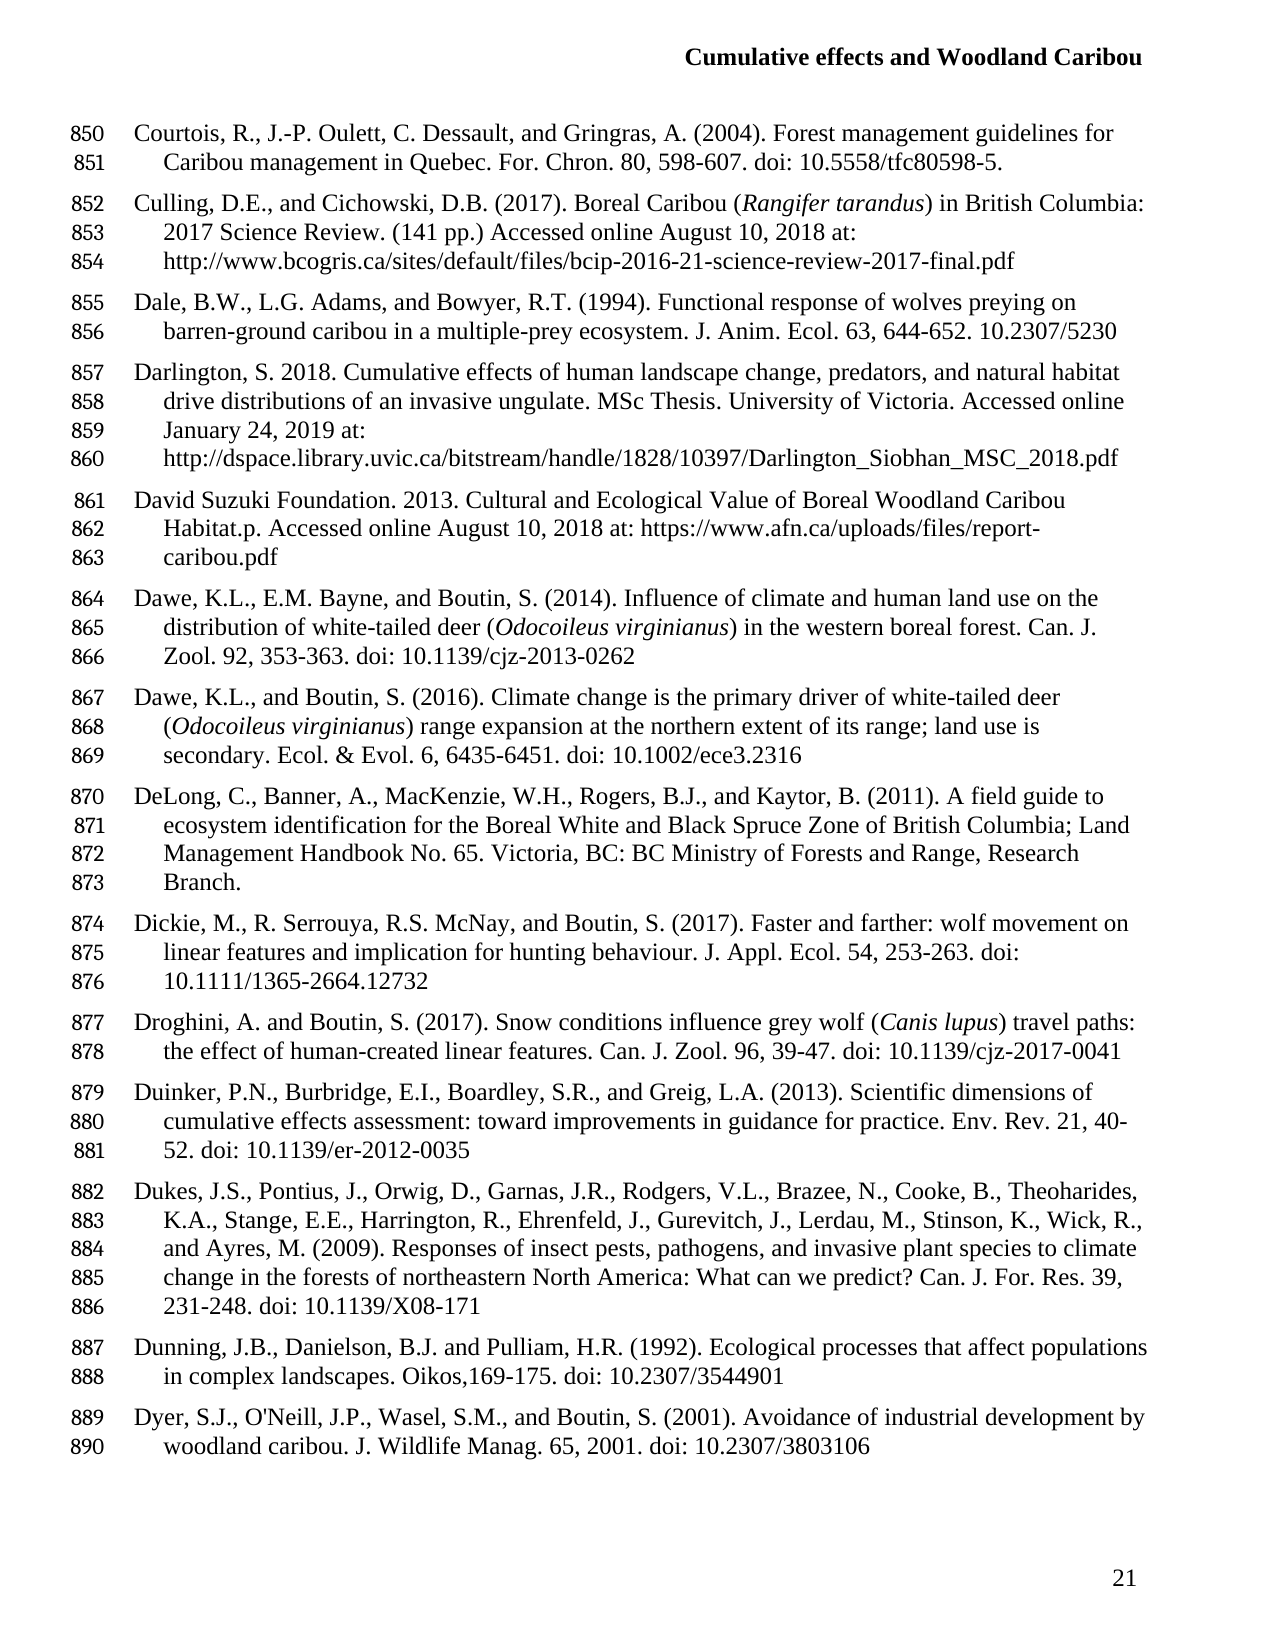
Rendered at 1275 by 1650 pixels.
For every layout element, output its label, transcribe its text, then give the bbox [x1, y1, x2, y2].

text Duinker, P.N., Burbridge, E.I., Boardley, S.R., and Greig, L.A. (2013). Scientific dimensions of cumulative effects assessment: toward improvements in guidance for practice. Env. Rev. 21, 40-52. doi: 10.1139/er-2012-0035 [133, 1077, 1152, 1163]
text Dyer, S.J., O'Neill, J.P., Wasel, S.M., and Boutin, S. (2001). Avoidance of industrial development by woodland caribou. J. Wildlife Manag. 65, 2001. doi: 10.2307/3803106 [133, 1402, 1152, 1460]
text Darlington, S. 2018. Cumulative effects of human landscape change, predators, and natural habitat drive distributions of an invasive ungulate. MSc Thesis. University of Victoria. Accessed online January 24, 2019 at: http://dspace.library.uvic.ca/bitstream/handle/1828/10397/Darlington_Siobhan_MSC_2018.pdf [133, 357, 1152, 472]
text DeLong, C., Banner, A., MacKenzie, W.H., Rogers, B.J., and Kaytor, B. (2011). A field guide to ecosystem identification for the Boreal White and Black Spruce Zone of British Columbia; Land Management Handbook No. 65. Victoria, BC: BC Ministry of Forests and Range, Research Branch. [133, 781, 1152, 896]
text David Suzuki Foundation. 2013. Cultural and Ecological Value of Boreal Woodland Caribou Habitat.p. Accessed online August 10, 2018 at: https://www.afn.ca/uploads/files/report-caribou.pdf [133, 485, 1152, 571]
text Dawe, K.L., and Boutin, S. (2016). Climate change is the primary driver of white-tailed deer (Odocoileus virginianus) range expansion at the northern extent of its range; land use is secondary. Ecol. & Evol. 6, 6435-6451. doi: 10.1002/ece3.2316 [133, 682, 1152, 768]
text Dunning, J.B., Danielson, B.J. and Pulliam, H.R. (1992). Ecological processes that affect populations in complex landscapes. Oikos,169-175. doi: 10.2307/3544901 [133, 1332, 1152, 1390]
text Dale, B.W., L.G. Adams, and Bowyer, R.T. (1994). Functional response of wolves preying on barren-ground caribou in a multiple-prey ecosystem. J. Anim. Ecol. 63, 644-652. 10.2307/5230 [133, 287, 1152, 345]
text Dickie, M., R. Serrouya, R.S. McNay, and Boutin, S. (2017). Faster and farther: wolf movement on linear features and implication for hunting behaviour. J. Appl. Ecol. 54, 253-263. doi: 10.1111/1365-2664.12732 [133, 908, 1152, 995]
text Culling, D.E., and Cichowski, D.B. (2017). Boreal Caribou (Rangifer tarandus) in British Columbia: 2017 Science Review. (141 pp.) Accessed online August 10, 2018 at: http://www.bcogris.ca/sites/default/files/bcip-2016-21-science-review-2017-final.pdf [133, 188, 1152, 275]
text Droghini, A. and Boutin, S. (2017). Snow conditions influence grey wolf (Canis lupus) travel paths: the effect of human-created linear features. Can. J. Zool. 96, 39-47. doi: 10.1139/cjz-2017-0041 [133, 1007, 1152, 1065]
text Dukes, J.S., Pontius, J., Orwig, D., Garnas, J.R., Rodgers, V.L., Brazee, N., Cooke, B., Theoharides, K.A., Stange, E.E., Harrington, R., Ehrenfeld, J., Gurevitch, J., Lerdau, M., Stinson, K., Wick, R., and Ayres, M. (2009). Responses of insect pests, pathogens, and invasive plant species to climate change in the forests of northeastern North America: What can we predict? Can. J. For. Res. 39, 231-248. doi: 10.1139/X08-171 [133, 1176, 1152, 1320]
text Dawe, K.L., E.M. Bayne, and Boutin, S. (2014). Influence of climate and human land use on the distribution of white-tailed deer (Odocoileus virginianus) in the western boreal forest. Can. J. Zool. 92, 353-363. doi: 10.1139/cjz-2013-0262 [133, 583, 1152, 670]
text Courtois, R., J.-P. Oulett, C. Dessault, and Gringras, A. (2004). Forest management guidelines for Caribou management in Quebec. For. Chron. 80, 598-607. doi: 10.5558/tfc80598-5. [133, 118, 1152, 176]
